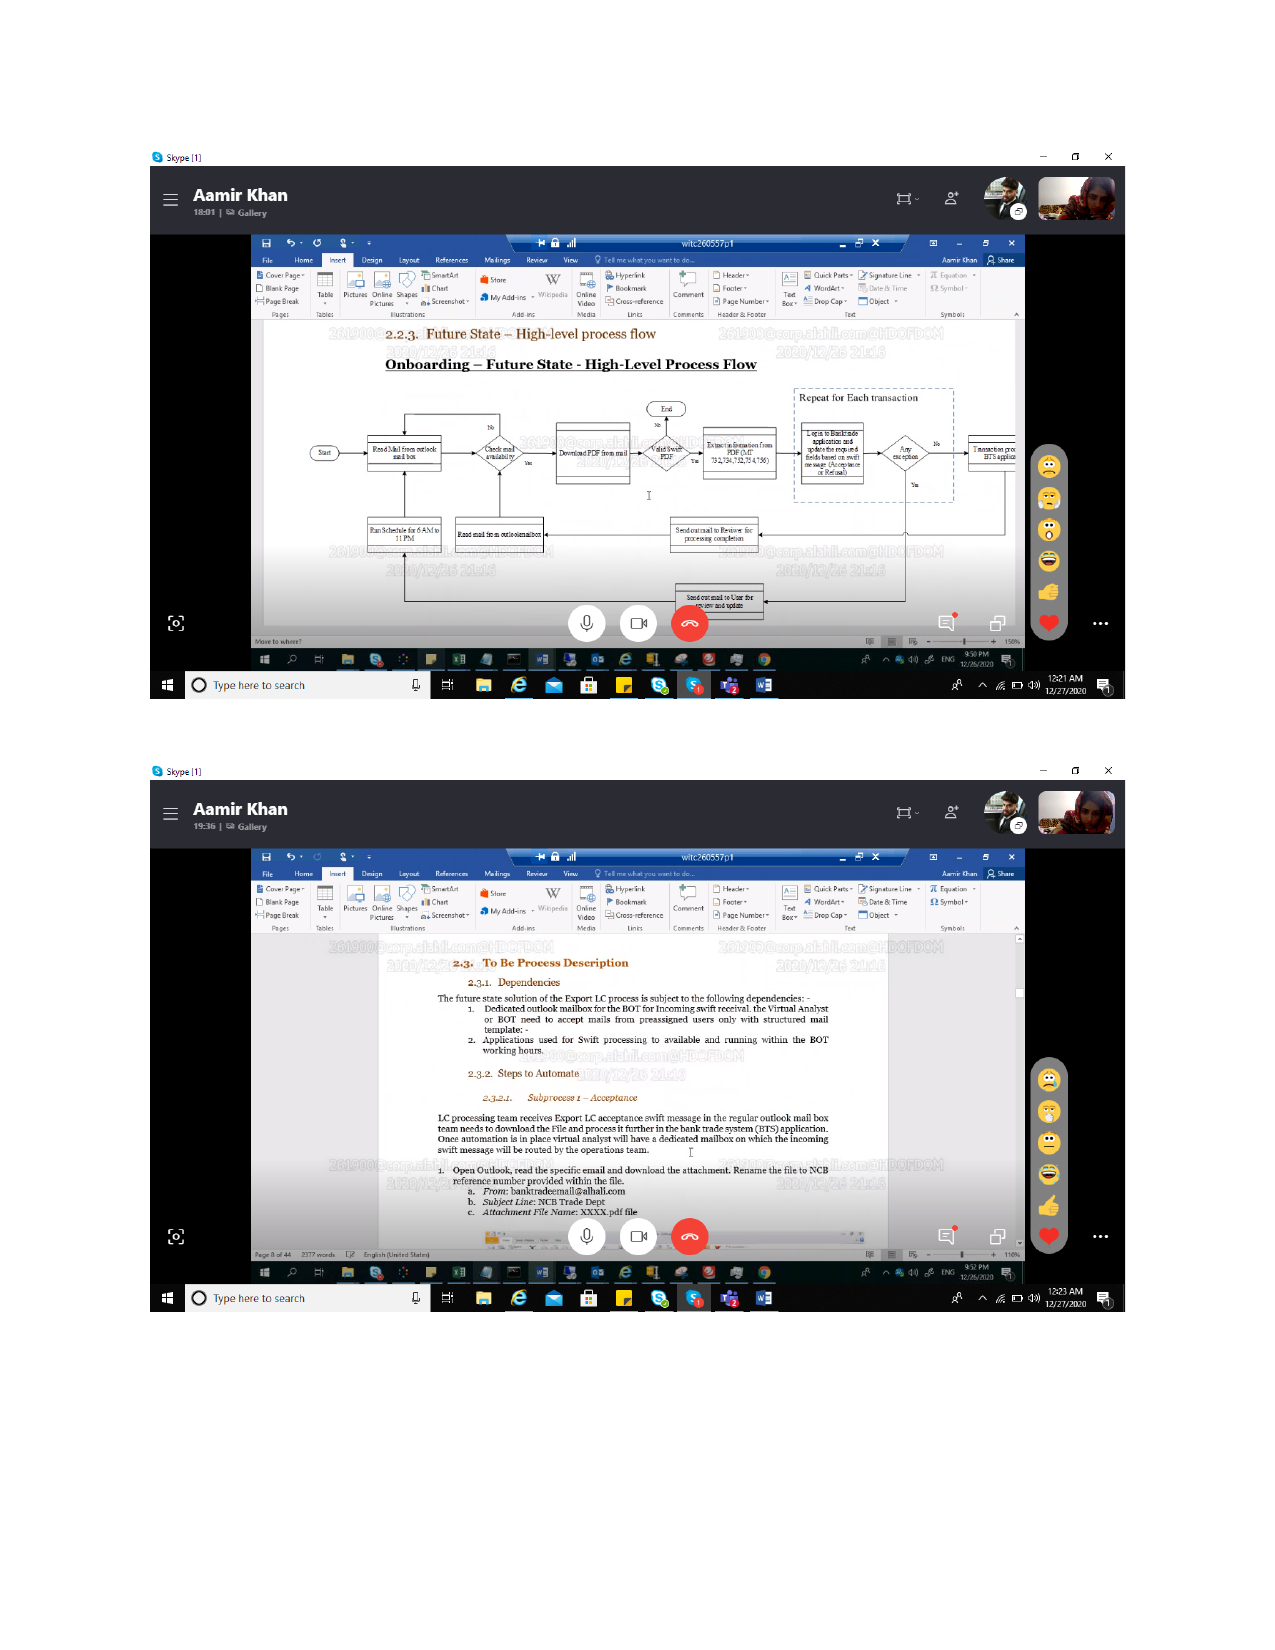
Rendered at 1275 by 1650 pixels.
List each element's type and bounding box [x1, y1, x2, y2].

picture [150, 763, 1125, 1312]
picture [150, 150, 1125, 699]
